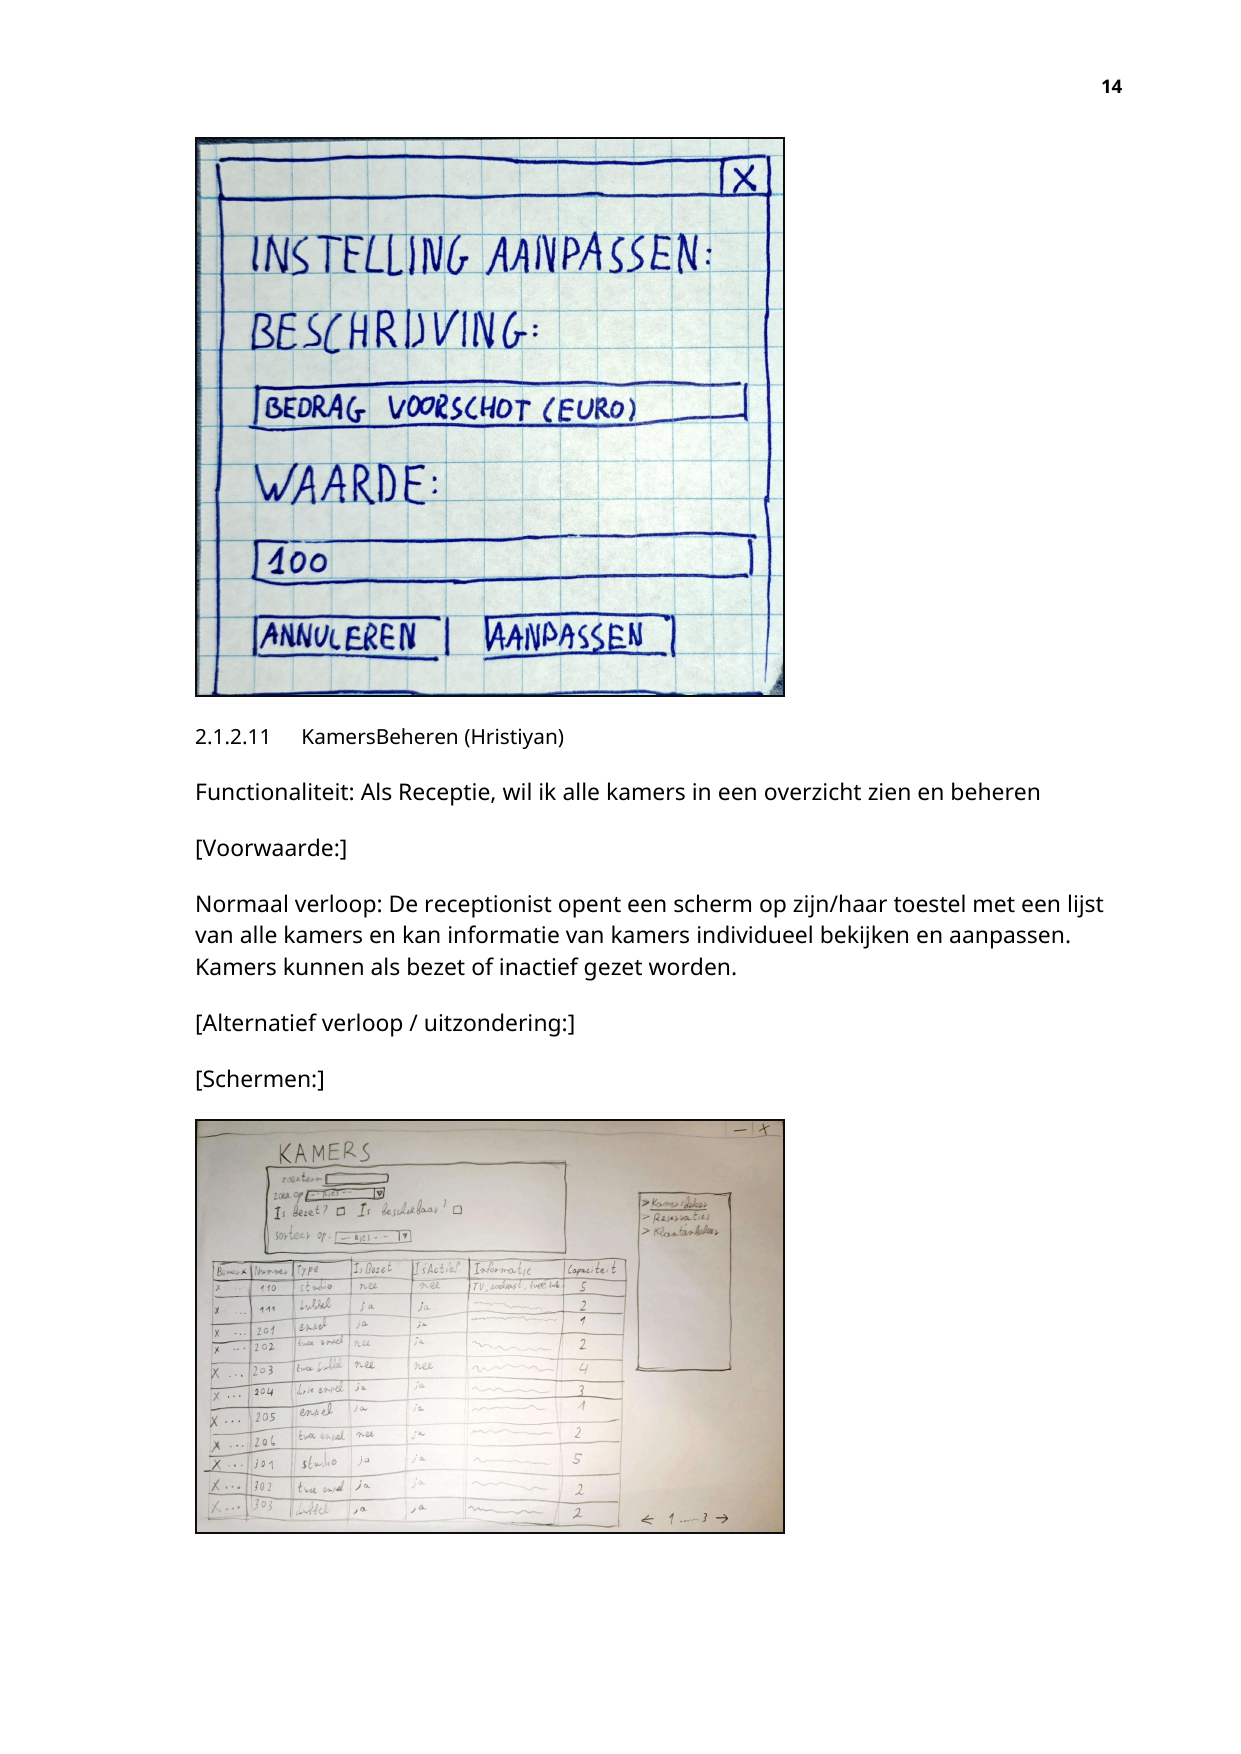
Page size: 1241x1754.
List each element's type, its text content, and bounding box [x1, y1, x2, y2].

picture [197, 139, 783, 695]
text [Schermen:] [195, 1063, 1122, 1094]
text Normaal verloop: De receptionist opent een scherm op zijn/haar toestel met een lijst van alle kamers en kan informatie van kamers individueel bekijken en aanpassen. Kamers kunnen als bezet of inactief gezet worden. [195, 888, 1122, 982]
text Functionaliteit: Als Receptie, wil ik alle kamers in een overzicht zien en beheren [195, 775, 1122, 807]
picture [197, 1121, 783, 1532]
text [Voorwaarde:] [195, 832, 1122, 863]
text [Alternatief verloop / uitzondering:] [195, 1007, 1122, 1038]
subtitle KamersBeheren (Hristiyan) [195, 722, 1122, 750]
